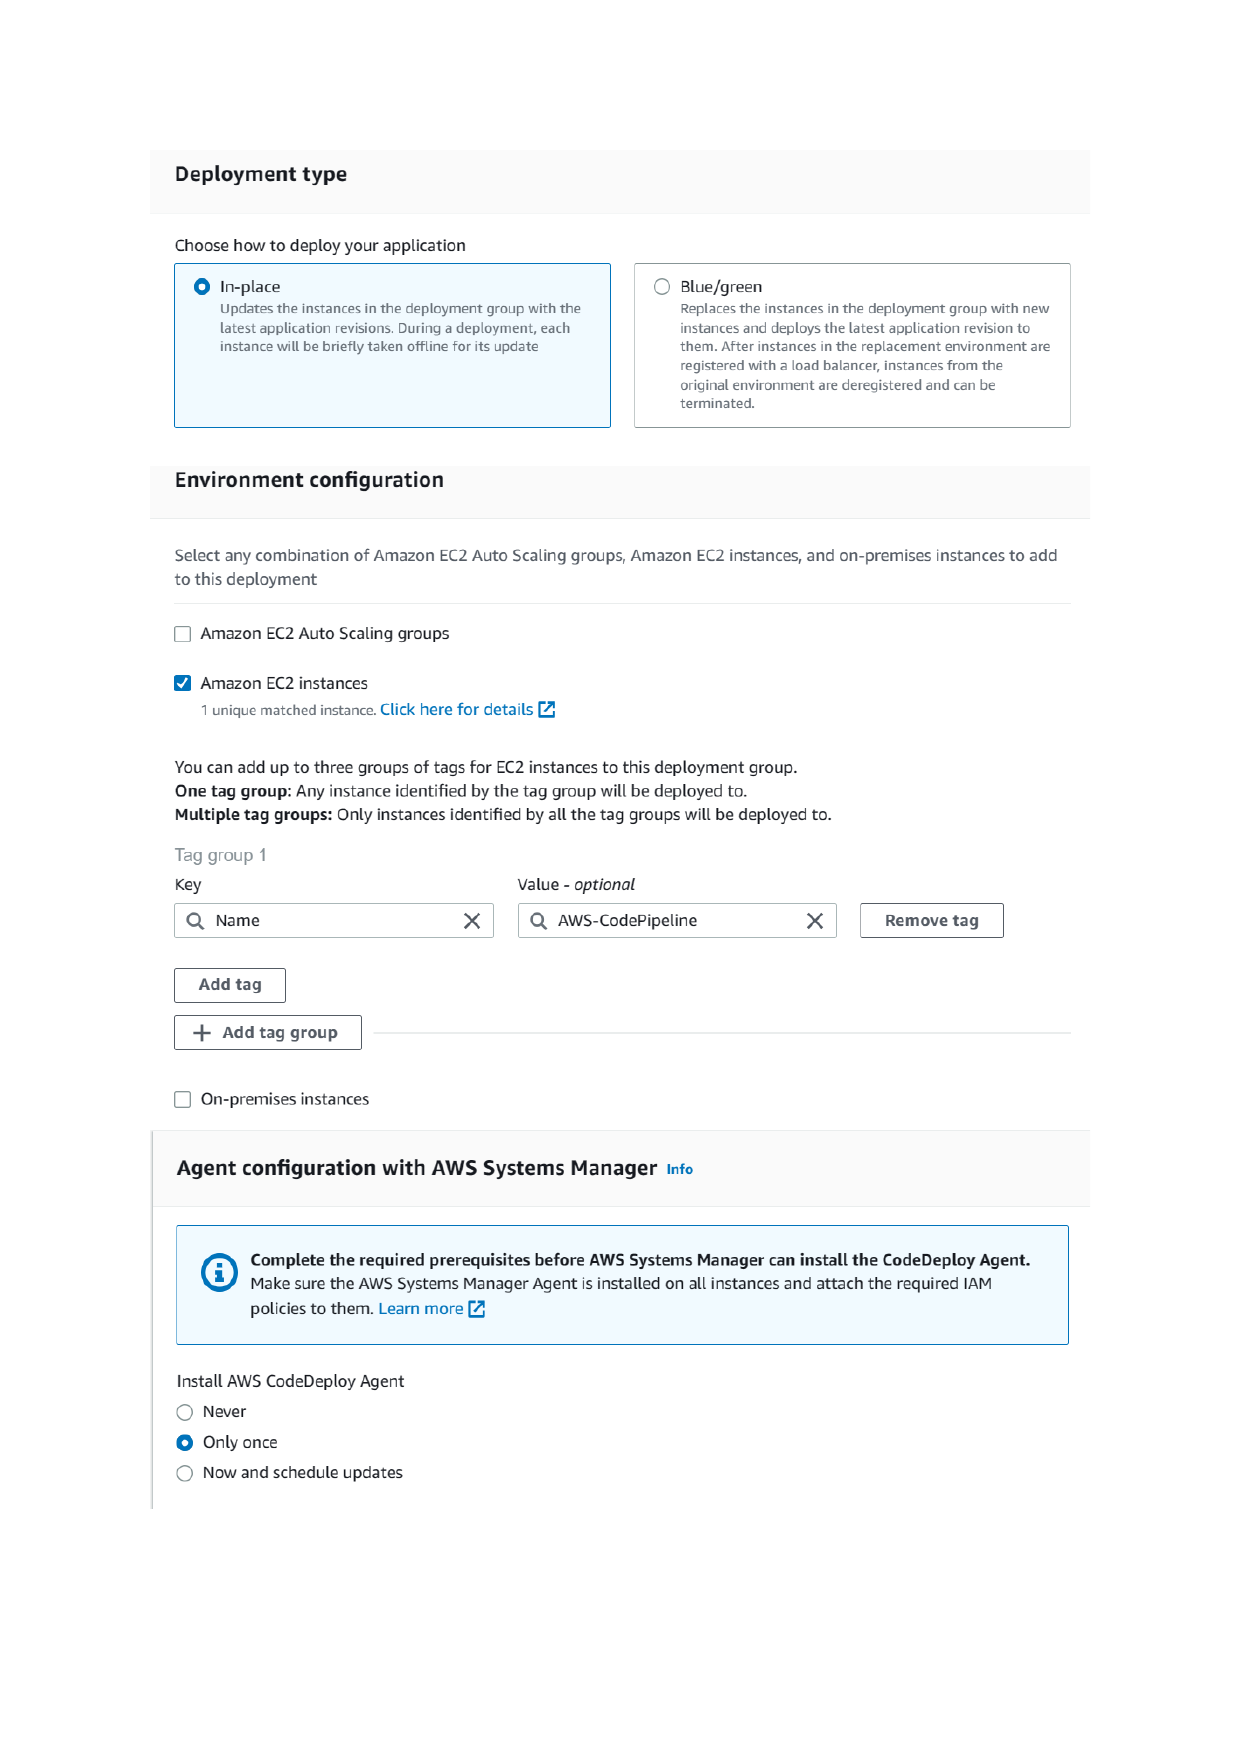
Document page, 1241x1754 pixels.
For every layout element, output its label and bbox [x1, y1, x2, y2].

picture [150, 466, 1091, 1112]
picture [150, 150, 1091, 448]
picture [150, 1130, 1091, 1509]
